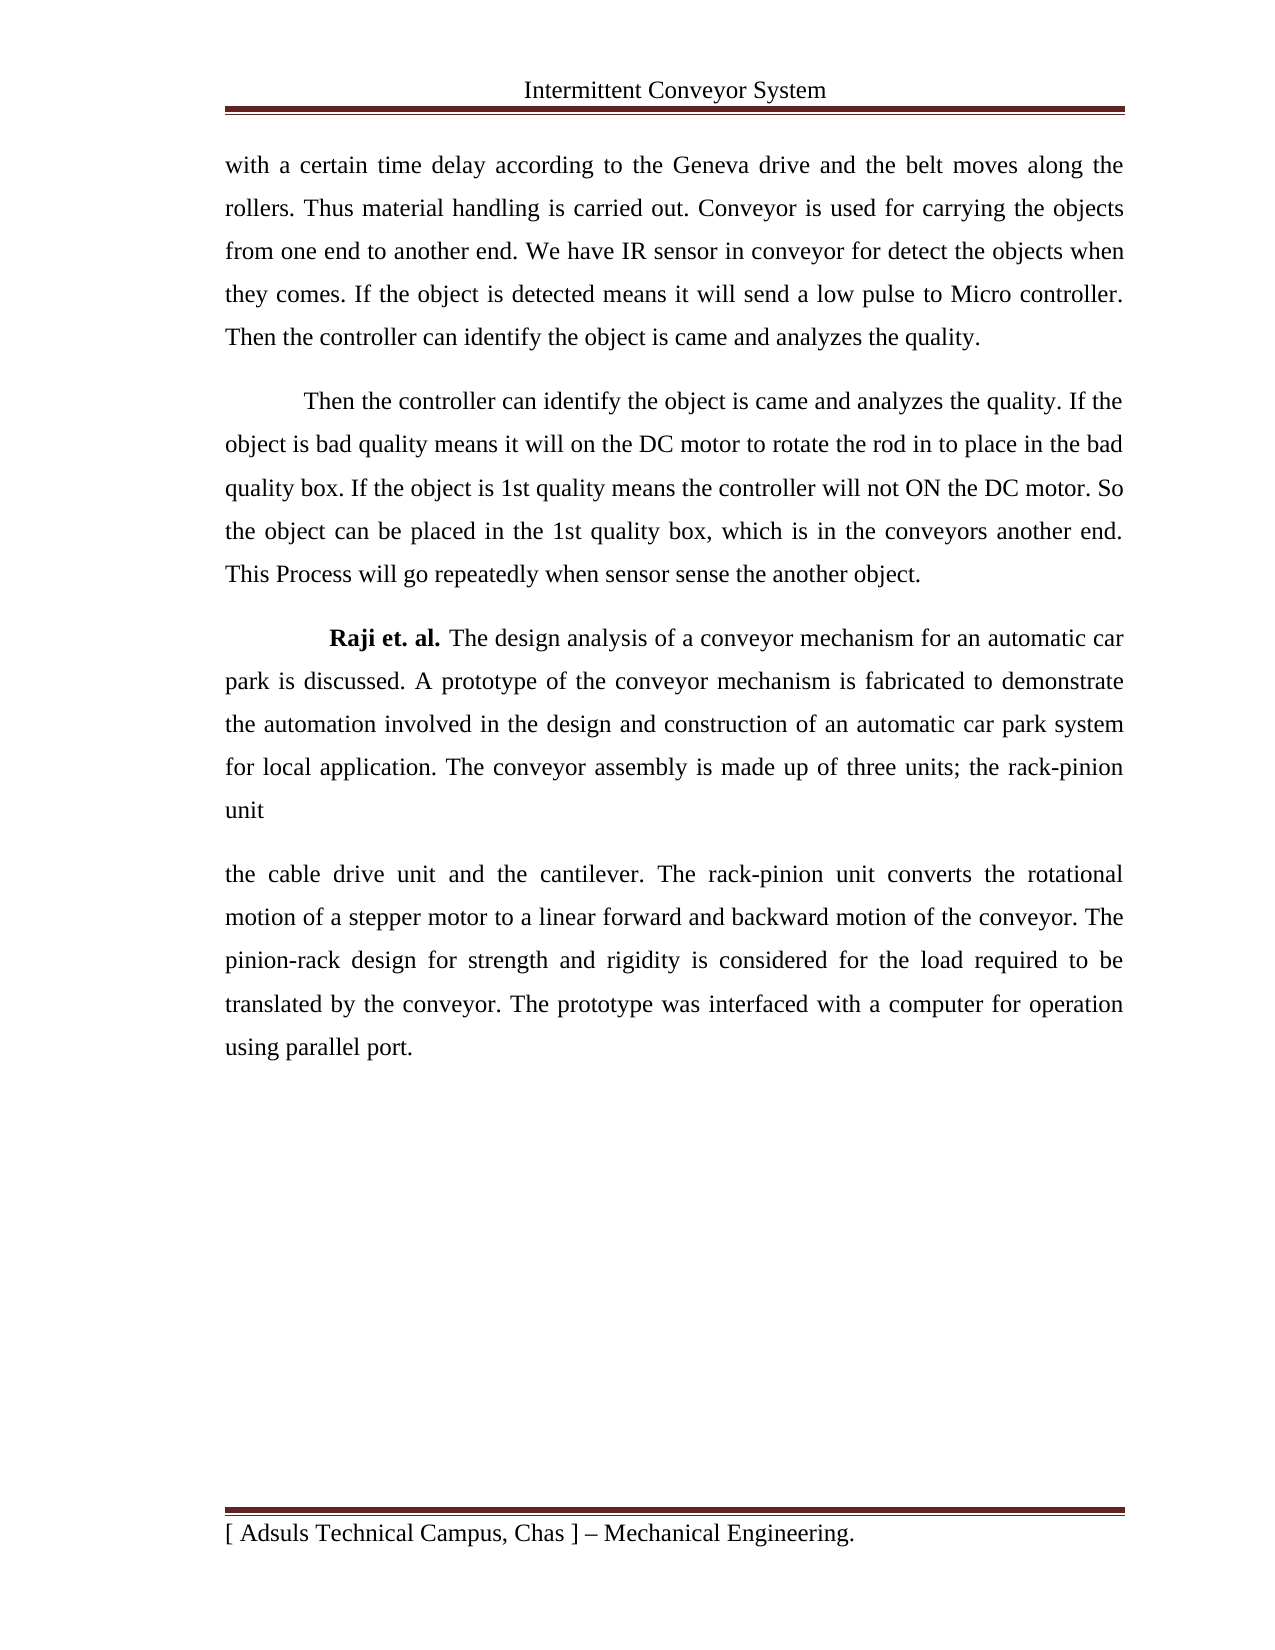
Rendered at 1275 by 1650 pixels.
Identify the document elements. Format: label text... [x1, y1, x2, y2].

text Then the controller can identify the object is came and analyzes the quality. If the object is bad quality means it will on the DC motor to rotate the rod in to place in the bad quality box. If the object is 1st quality means the controller will not ON the DC motor. So the object can be placed in the 1st quality box, which is in the conveyors another end. This Process will go repeatedly when sensor sense the another object. [225, 386, 1125, 588]
text the cable drive unit and the cantilever. The rack-pinion unit converts the rotational motion of a stepper motor to a linear forward and backward motion of the conveyor. The pinion-rack design for strength and rigidity is considered for the load required to be translated by the conveyor. The prototype was interfaced with a computer for operation using parallel port. [225, 859, 1125, 1061]
text Raji et. al. The design analysis of a conveyor mechanism for an automatic car park is discussed. A prototype of the conveyor mechanism is fabricated to demonstrate the automation involved in the design and construction of an automatic car park system for local application. The conveyor assembly is made up of three units; the rack-pinion unit [225, 623, 1125, 824]
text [225, 150, 1125, 351]
